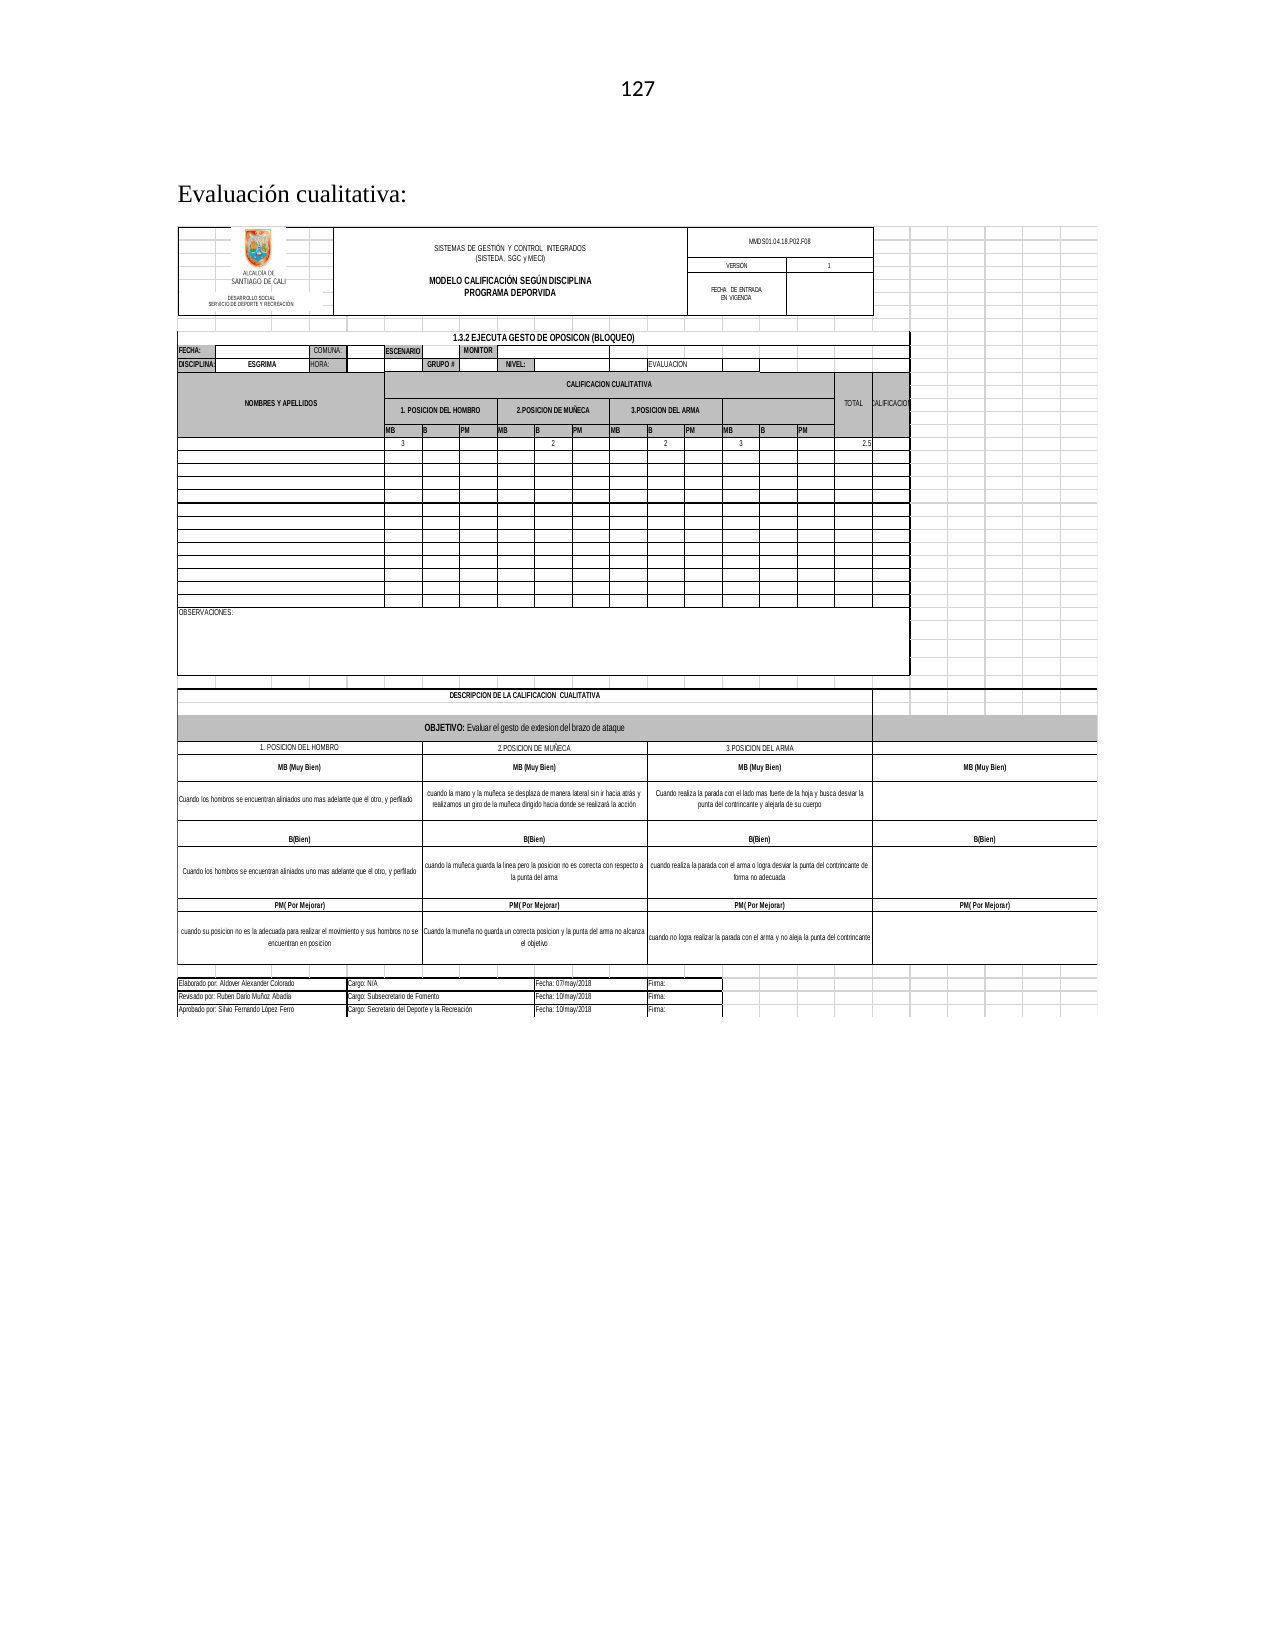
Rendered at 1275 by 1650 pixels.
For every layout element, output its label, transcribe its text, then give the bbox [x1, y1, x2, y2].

text Evaluación cualitativa: [177, 179, 1098, 207]
